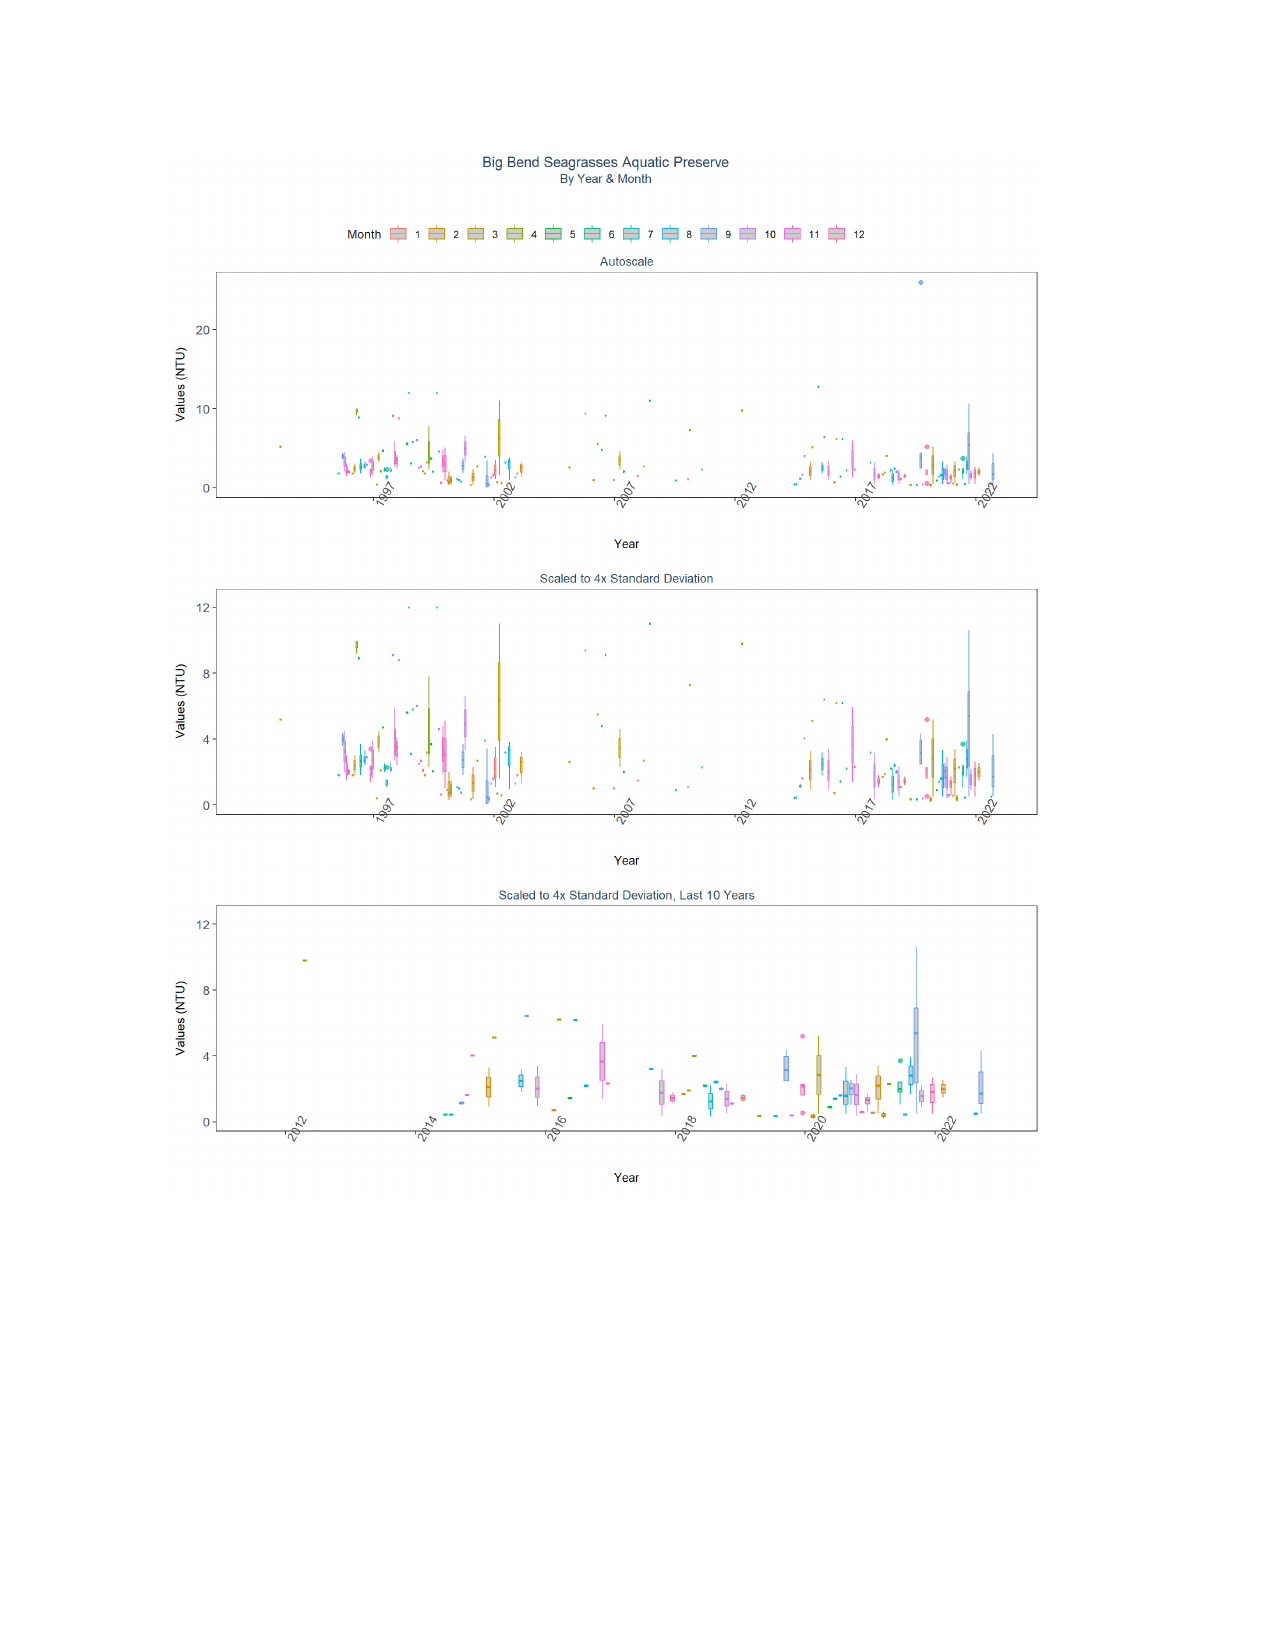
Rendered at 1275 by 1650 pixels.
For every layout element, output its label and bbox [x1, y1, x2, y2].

picture [168, 150, 1044, 1200]
